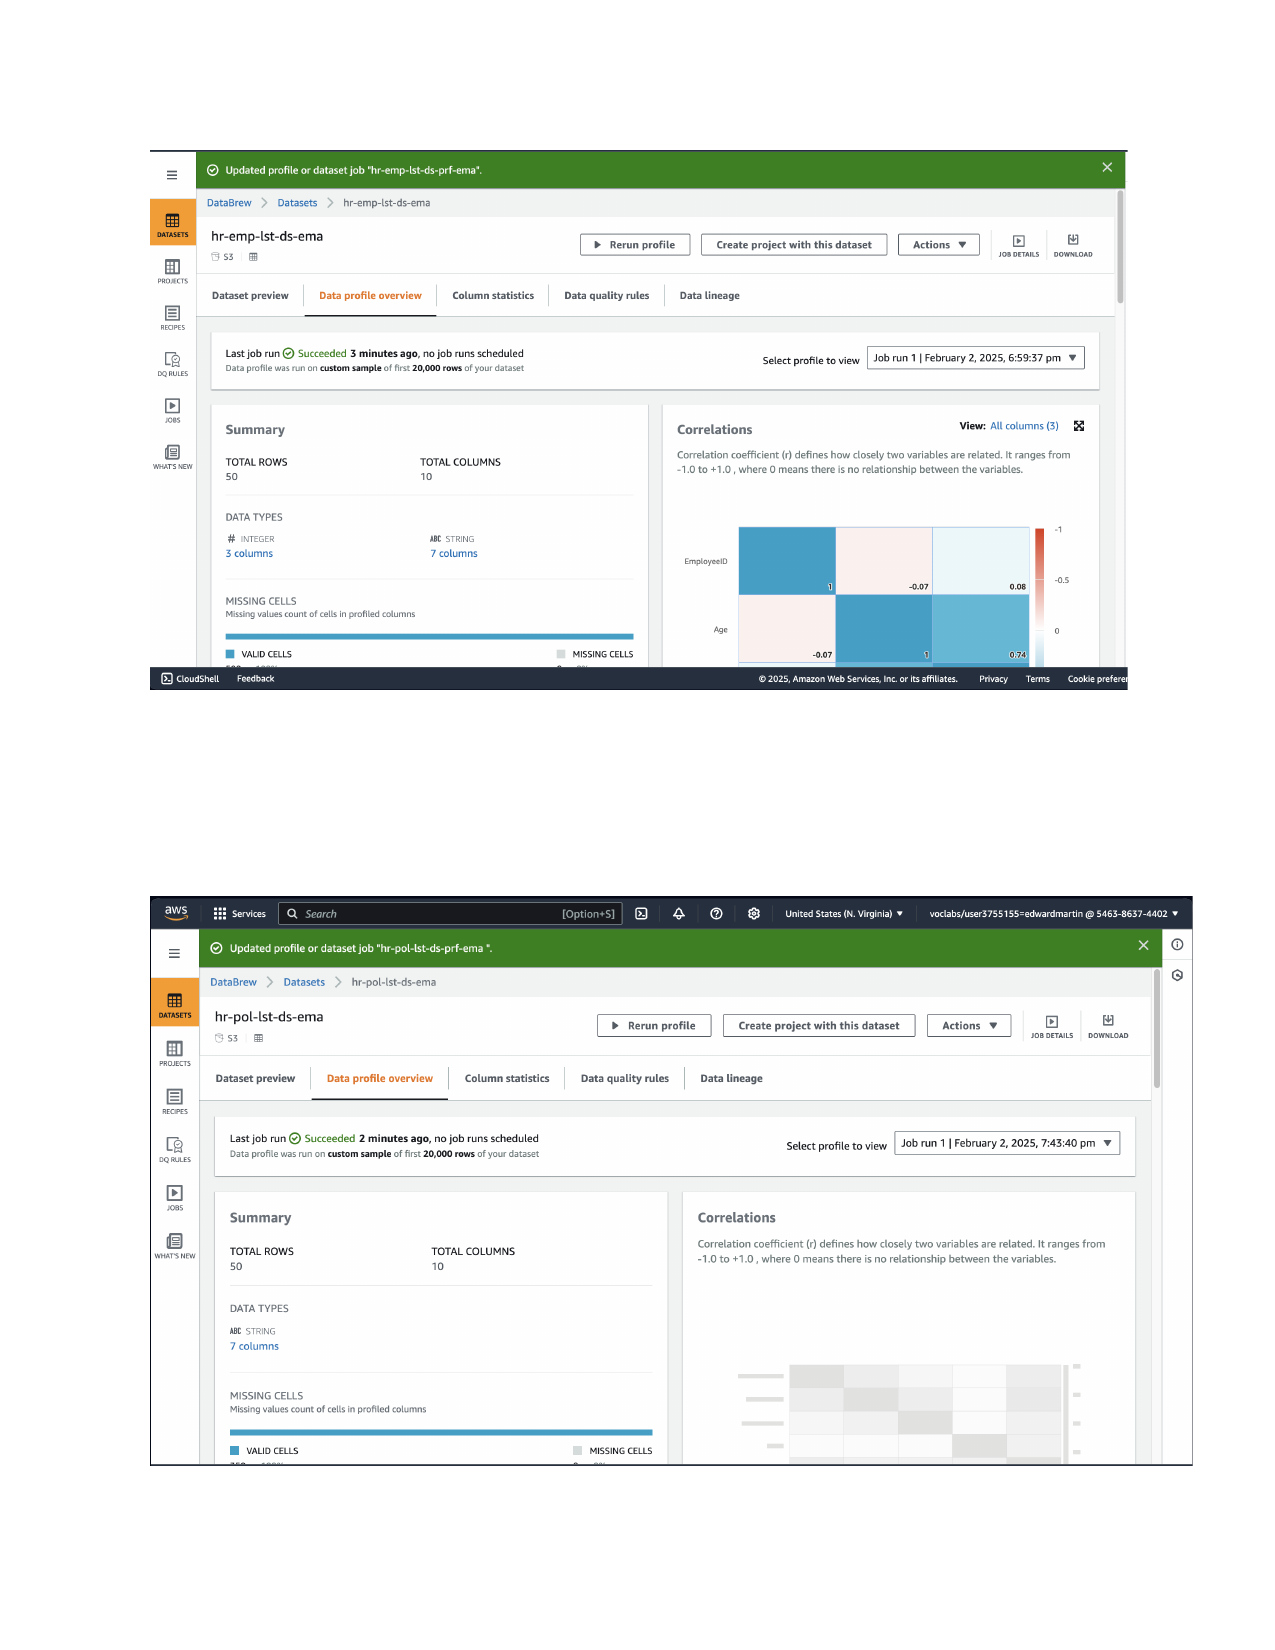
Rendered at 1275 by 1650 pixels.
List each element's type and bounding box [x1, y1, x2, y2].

picture [150, 896, 1193, 1466]
picture [150, 150, 1128, 690]
